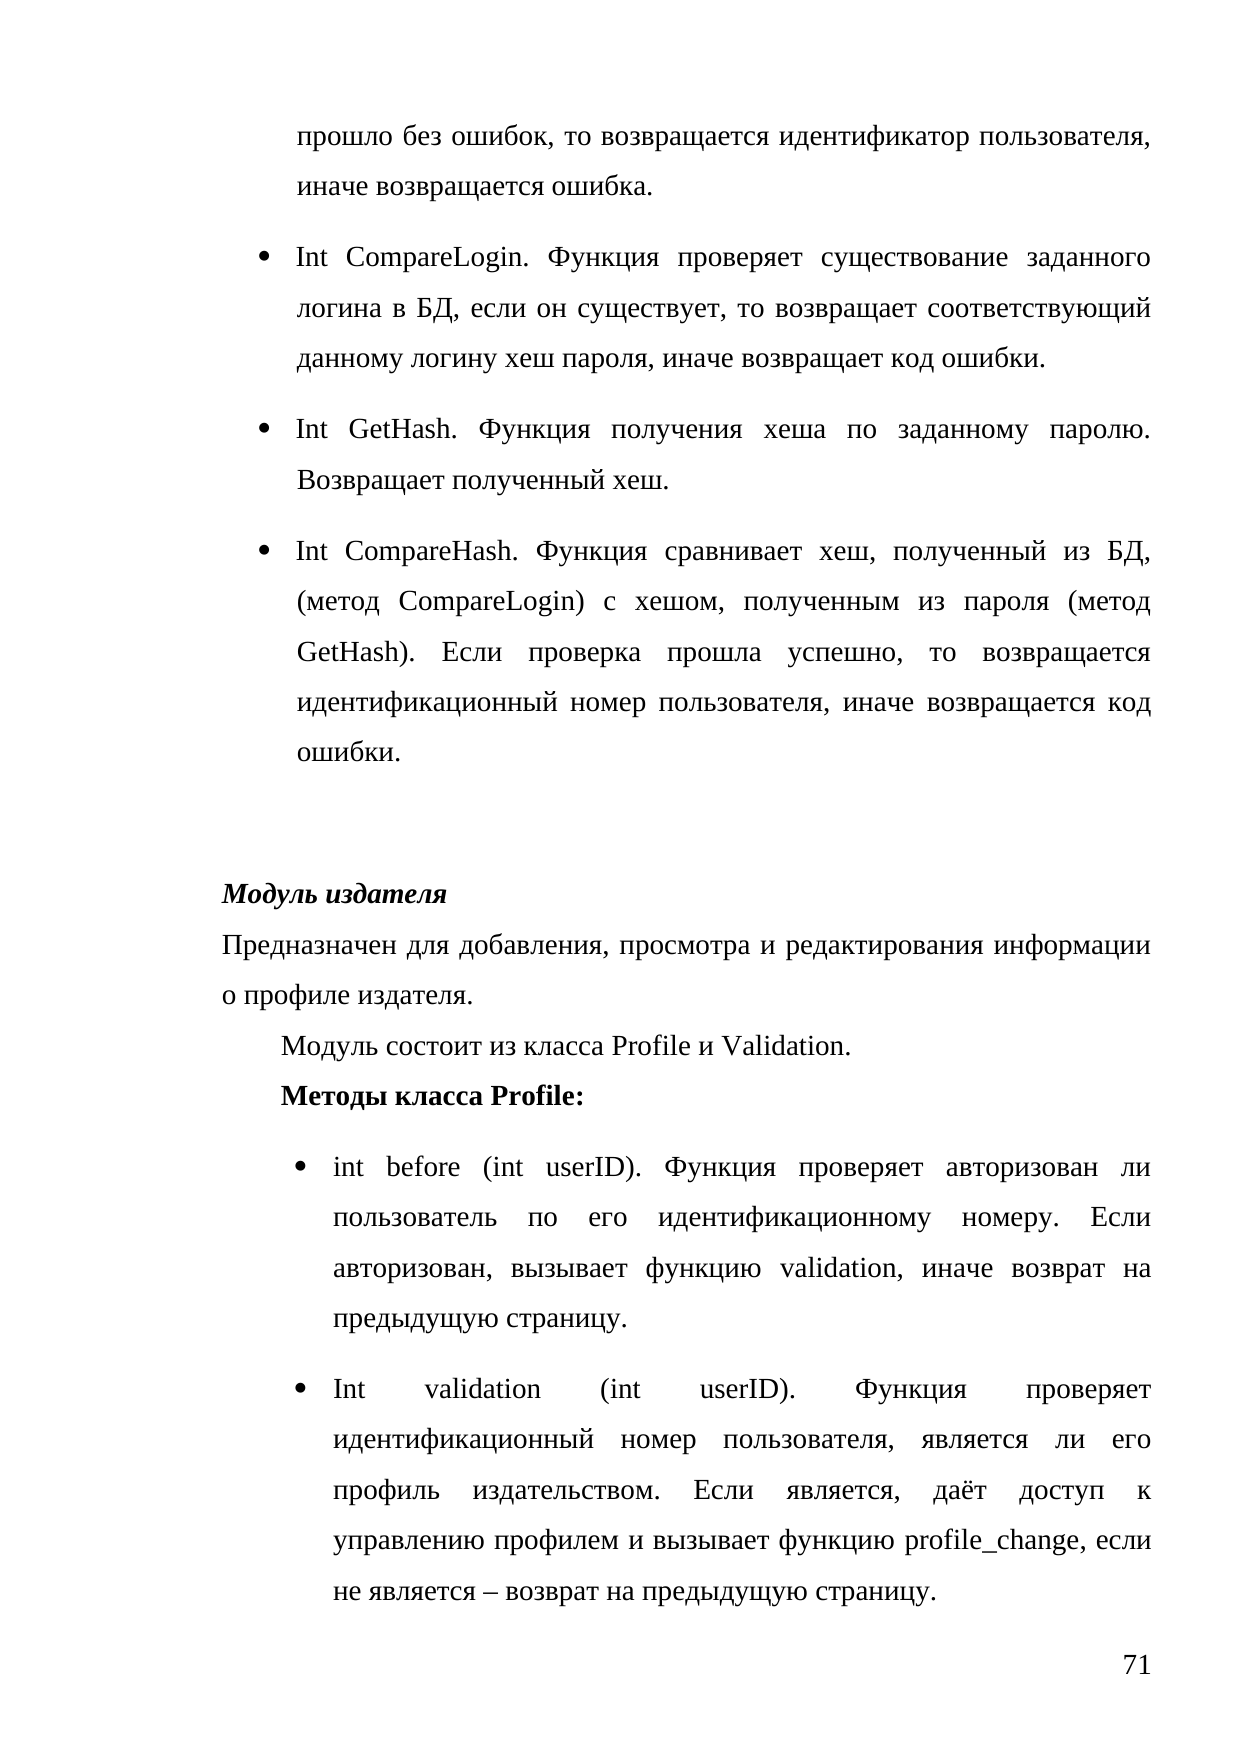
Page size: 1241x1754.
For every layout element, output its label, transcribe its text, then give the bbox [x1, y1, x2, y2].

list int before (int userID). Функция проверяет авторизован ли пользователь по его идентификационному номеру. Если авторизован, вызывает функцию validation, иначе возврат на предыдущую страницу. [295, 1149, 1152, 1334]
list Int CompareHash. Функция сравнивает хеш, полученный из БД, (метод CompareLogin) с хешом, полученным из пароля (метод GetHash). Если проверка прошла успешно, то возвращается идентификационный номер пользователя, иначе возвращается код ошибки. [259, 533, 1152, 768]
list Int CompareLogin. Функция проверяет существование заданного логина в БД, если он существует, то возвращает соответствующий данному логину хеш пароля, иначе возвращает код ошибки. [259, 239, 1152, 374]
subtitle Модуль издателя [222, 877, 1152, 910]
text Модуль состоит из класса Profile и Validation. [222, 1028, 1152, 1061]
list Int GetHash. Функция получения хеша по заданному паролю. Возвращает полученный хеш. [259, 411, 1152, 495]
list Int validation (int userID). Функция проверяет идентификационный номер пользователя, является ли его профиль издательством. Если является, даёт доступ к управлению профилем и вызывает функцию profile_change, если не является – возврат на предыдущую страницу. [295, 1371, 1152, 1606]
text Методы класса Profile: [281, 1078, 1152, 1111]
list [259, 118, 1152, 202]
text Предназначен для добавления, просмотра и редактирования информации о профиле издателя. [222, 927, 1152, 1011]
